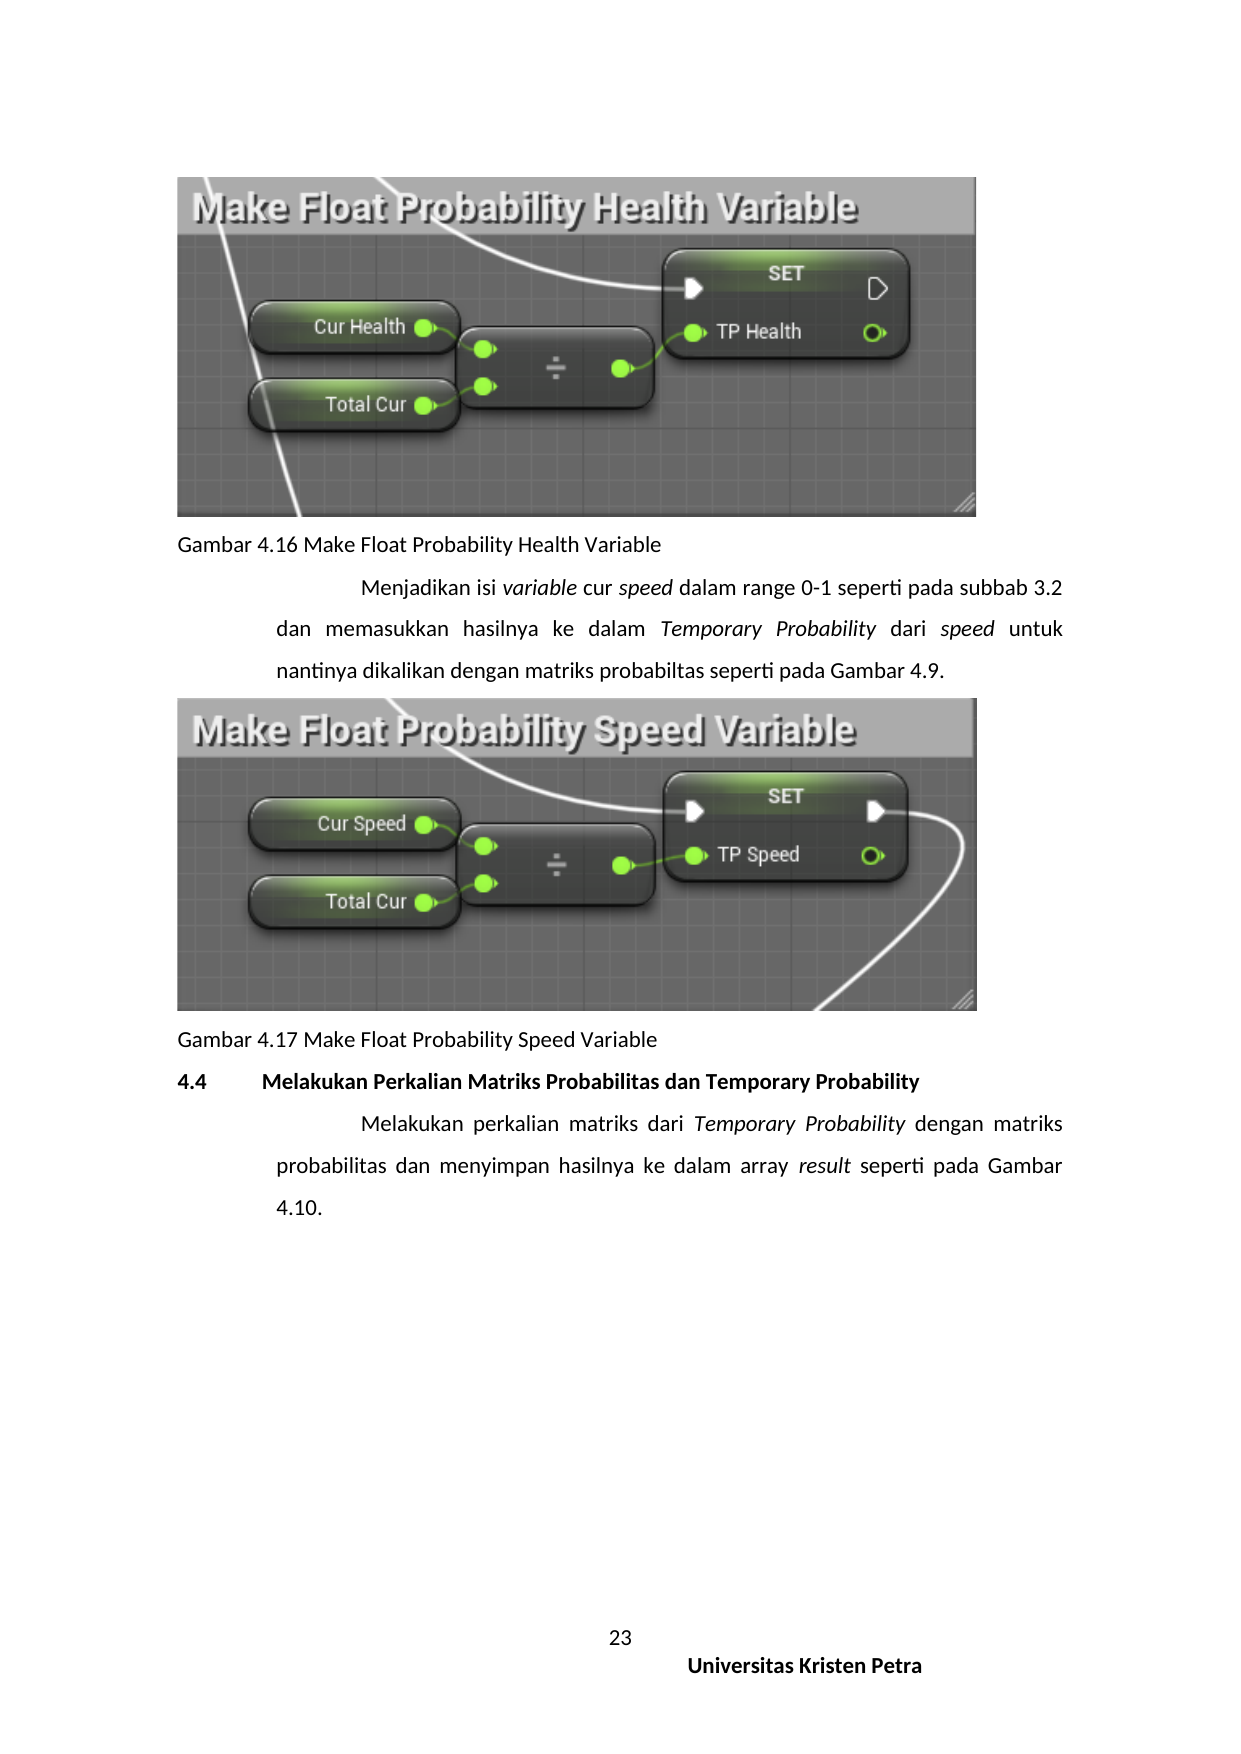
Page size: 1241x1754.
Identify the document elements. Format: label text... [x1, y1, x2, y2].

text Melakukan perkalian matriks dari Temporary Probability dengan matriks probabilitas dan menyimpan hasilnya ke dalam array result seperti pada Gambar 4.10. [276, 1109, 1063, 1221]
text Menjadikan isi variable cur speed dalam range 0-1 seperti pada subbab 3.2 dan memasukkan hasilnya ke dalam Temporary Probability dari speed untuk nantinya dikalikan dengan matriks probabiltas seperti pada Gambar 4.9. [276, 573, 1063, 684]
picture [177, 698, 977, 1011]
subtitle 4.4 Melakukan Perkalian Matriks Probabilitas dan Temporary Probability [177, 1067, 1063, 1095]
picture [177, 177, 977, 517]
